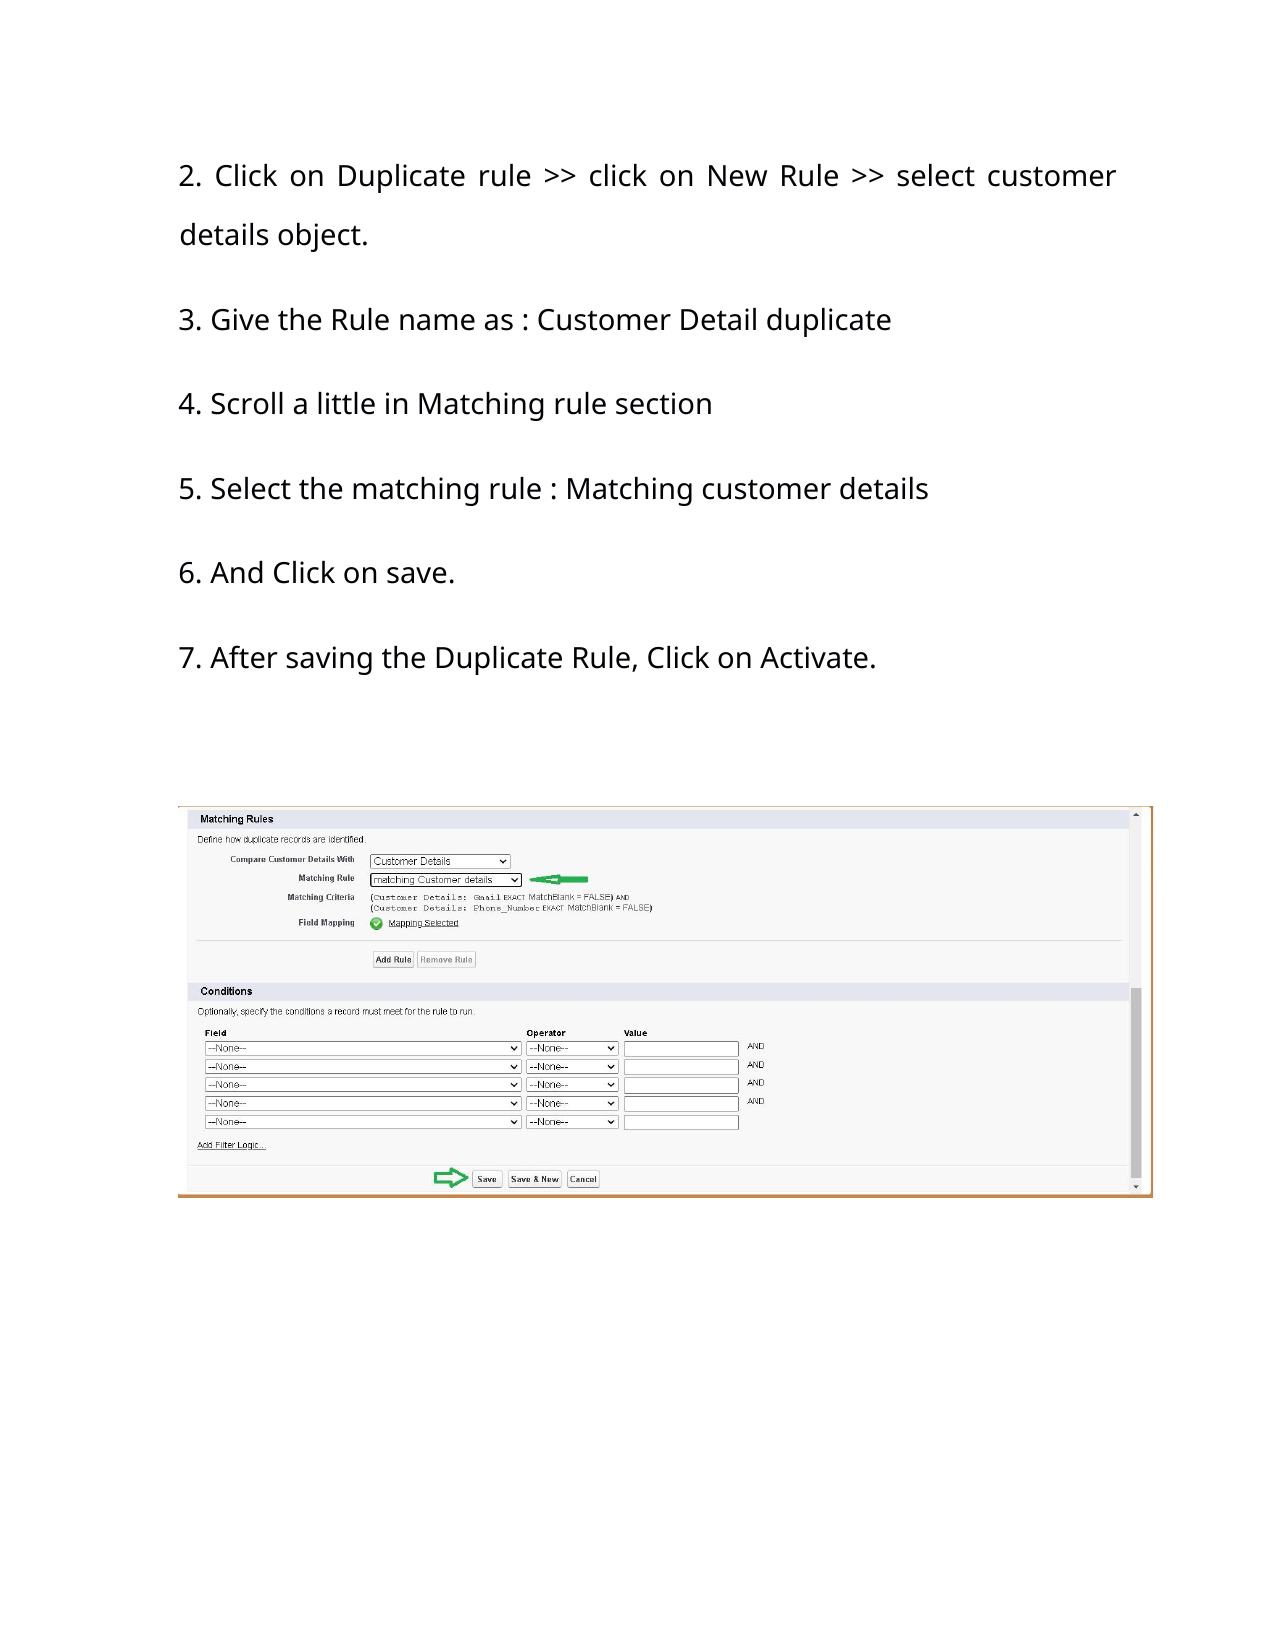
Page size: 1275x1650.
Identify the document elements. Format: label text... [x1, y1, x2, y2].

text 3. Give the Rule name as : Customer Detail duplicate [178, 299, 1118, 339]
text 2. Click on Duplicate rule >> click on New Rule >> select customer details object. [178, 155, 1118, 254]
text 6. And Click on save. [178, 553, 1118, 592]
text 7. After saving the Duplicate Rule, Click on Activate. [178, 637, 1118, 677]
text 4. Scroll a little in Matching rule section [178, 384, 1118, 423]
picture [178, 806, 1154, 1198]
text 5. Select the matching rule : Matching customer details [178, 468, 1118, 508]
